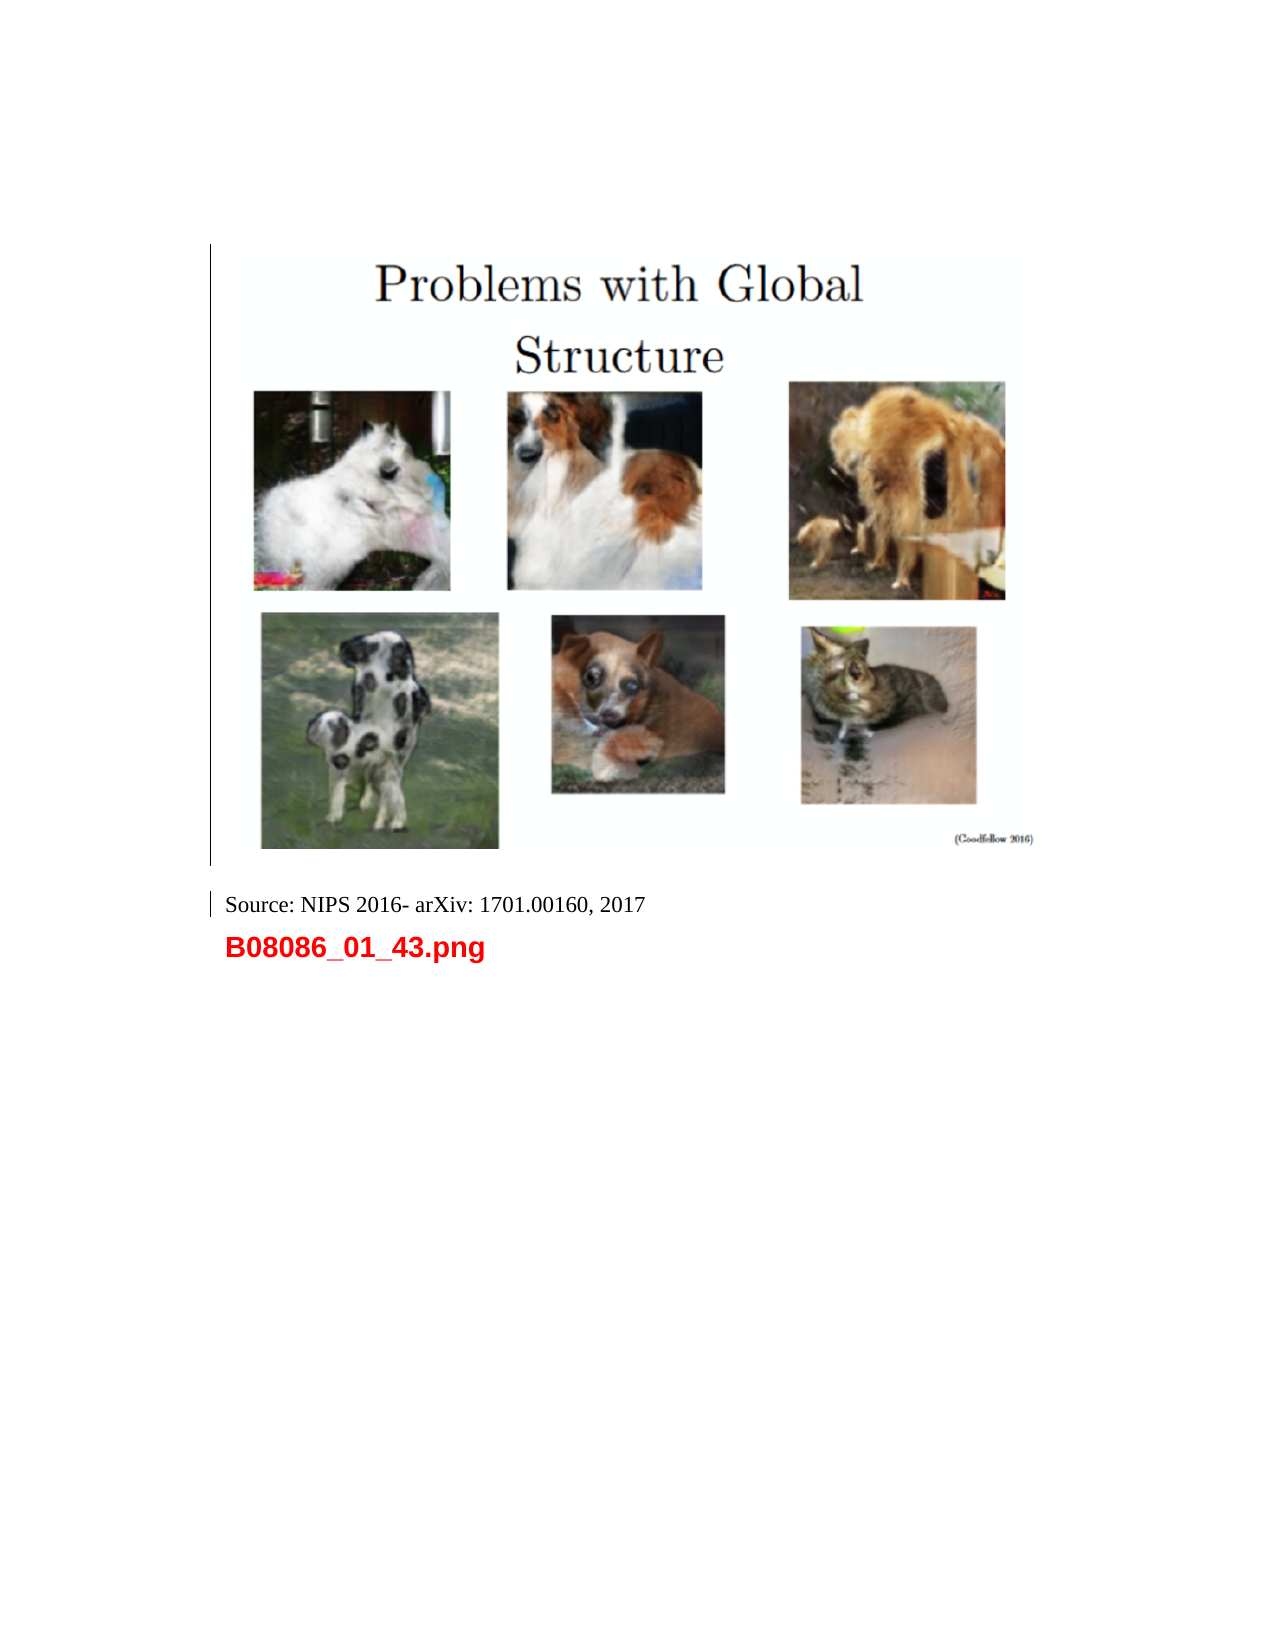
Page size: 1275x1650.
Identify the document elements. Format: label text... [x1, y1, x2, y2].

picture [225, 244, 1050, 866]
text Source: NIPS 2016- arXiv: 1701.00160, 2017 [225, 891, 1050, 917]
text B08086_01_43.png [225, 929, 1050, 963]
